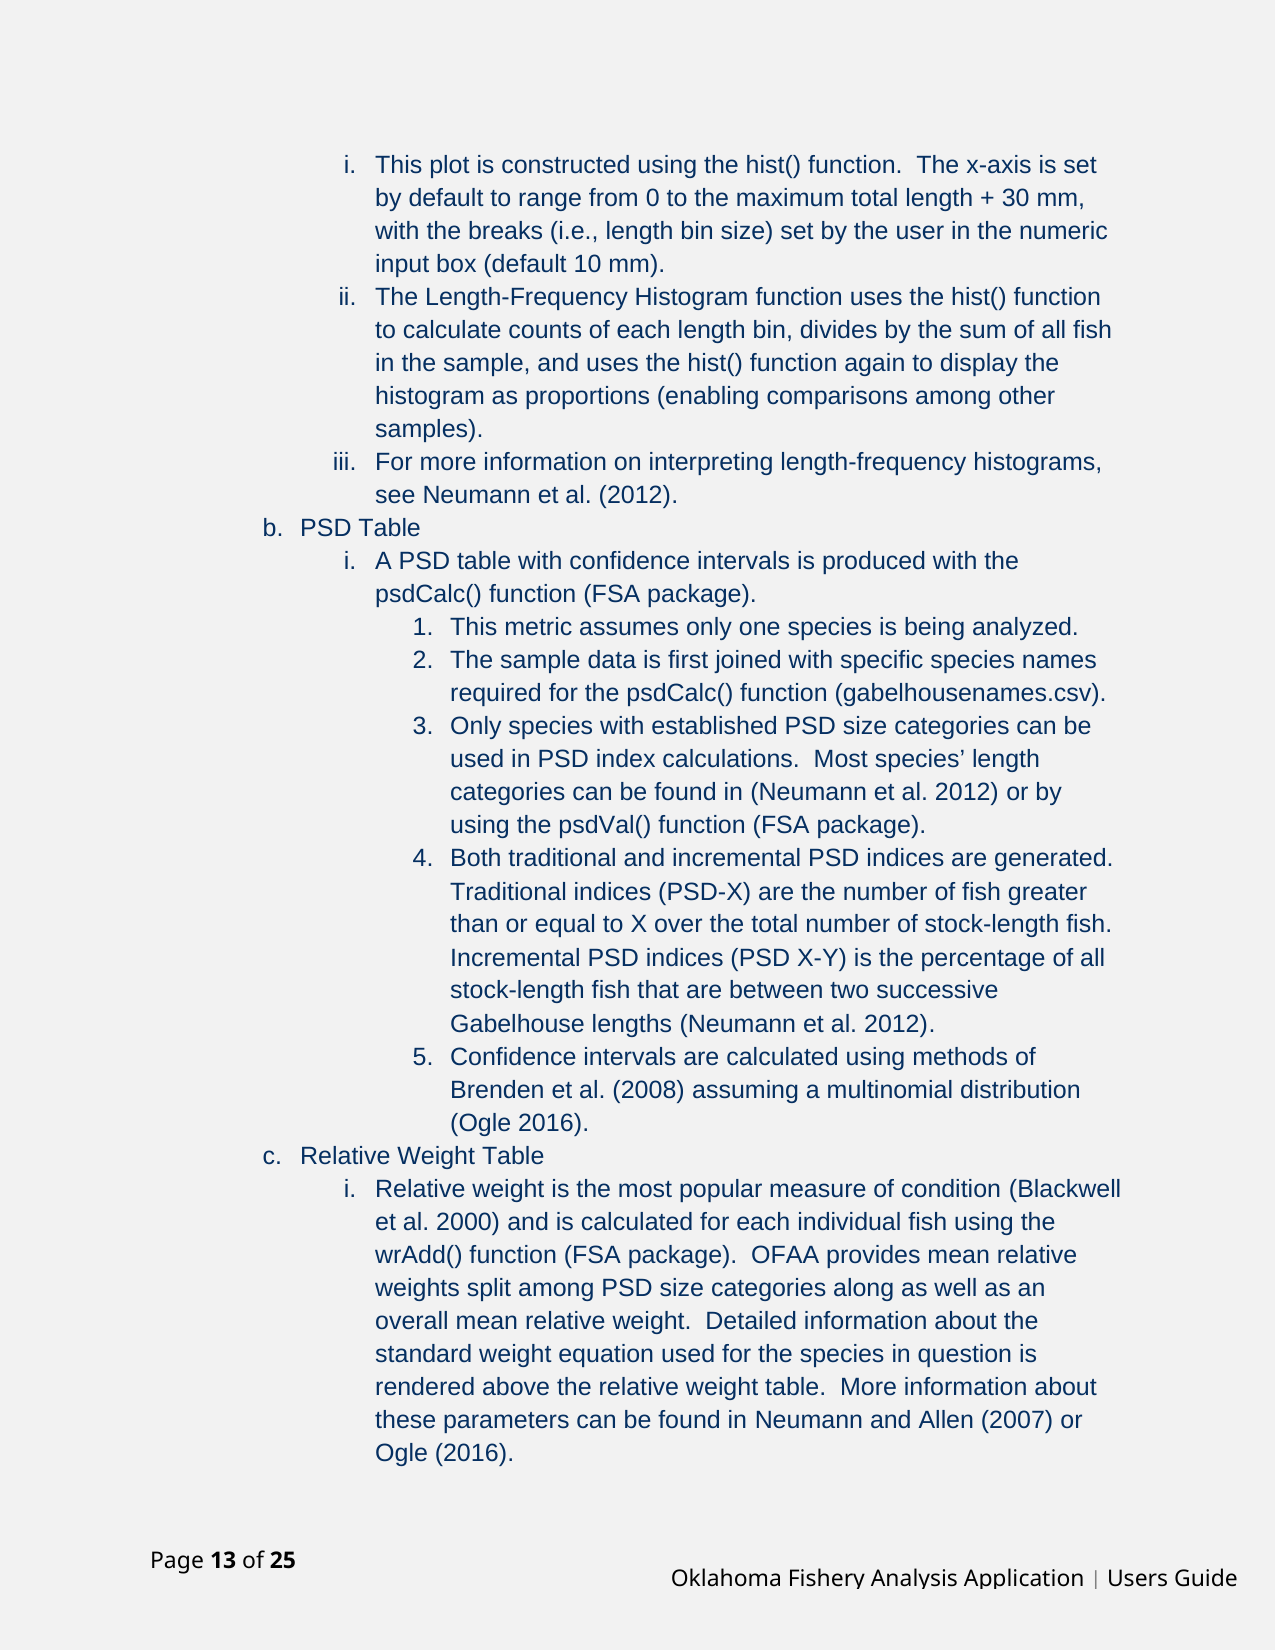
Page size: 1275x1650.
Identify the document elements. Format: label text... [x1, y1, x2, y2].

list Relative weight is the most popular measure of condition (Blackwell et al. 2000) and is calculated for each individual fish using the wrAdd() function (FSA package). OFAA provides mean relative weights split among PSD size categories along as well as an overall mean relative weight. Detailed information about the standard weight equation used for the species in question is rendered above the relative weight table. More information about these parameters can be found in Neumann and Allen (2007) or Ogle (2016). [356, 1174, 1125, 1467]
list Only species with established PSD size categories can be used in PSD index calculations. Most species’ length categories can be found in (Neumann et al. 2012) or by using the psdVal() function (FSA package). [412, 711, 1125, 839]
list This metric assumes only one species is being analyzed. [412, 612, 1125, 641]
list For more information on interpreting length-frequency histograms, see Neumann et al. (2012). [356, 447, 1125, 509]
list A PSD table with confidence intervals is produced with the psdCalc() function (FSA package). [356, 546, 1125, 608]
list PSD Table [262, 513, 1125, 542]
list Relative Weight Table [262, 1141, 1125, 1169]
list This plot is constructed using the hist() function. The x-axis is set by default to range from 0 to the maximum total length + 30 mm, with the breaks (i.e., length bin size) set by the user in the numeric input box (default 10 mm). [356, 150, 1125, 278]
list Confidence intervals are calculated using methods of Brenden et al. (2008) assuming a multinomial distribution (Ogle 2016). [412, 1042, 1125, 1136]
list Both traditional and incremental PSD indices are generated. Traditional indices (PSD-X) are the number of fish greater than or equal to X over the total number of stock-length fish. Incremental PSD indices (PSD X-Y) is the percentage of all stock-length fish that are between two successive Gabelhouse lengths (Neumann et al. 2012). [412, 843, 1125, 1037]
list The sample data is first joined with specific species names required for the psdCalc() function (gabelhousenames.csv). [412, 645, 1125, 707]
list The Length-Frequency Histogram function uses the hist() function to calculate counts of each length bin, divides by the sum of all fish in the sample, and uses the hist() function again to display the histogram as proportions (enabling comparisons among other samples). [356, 282, 1125, 443]
